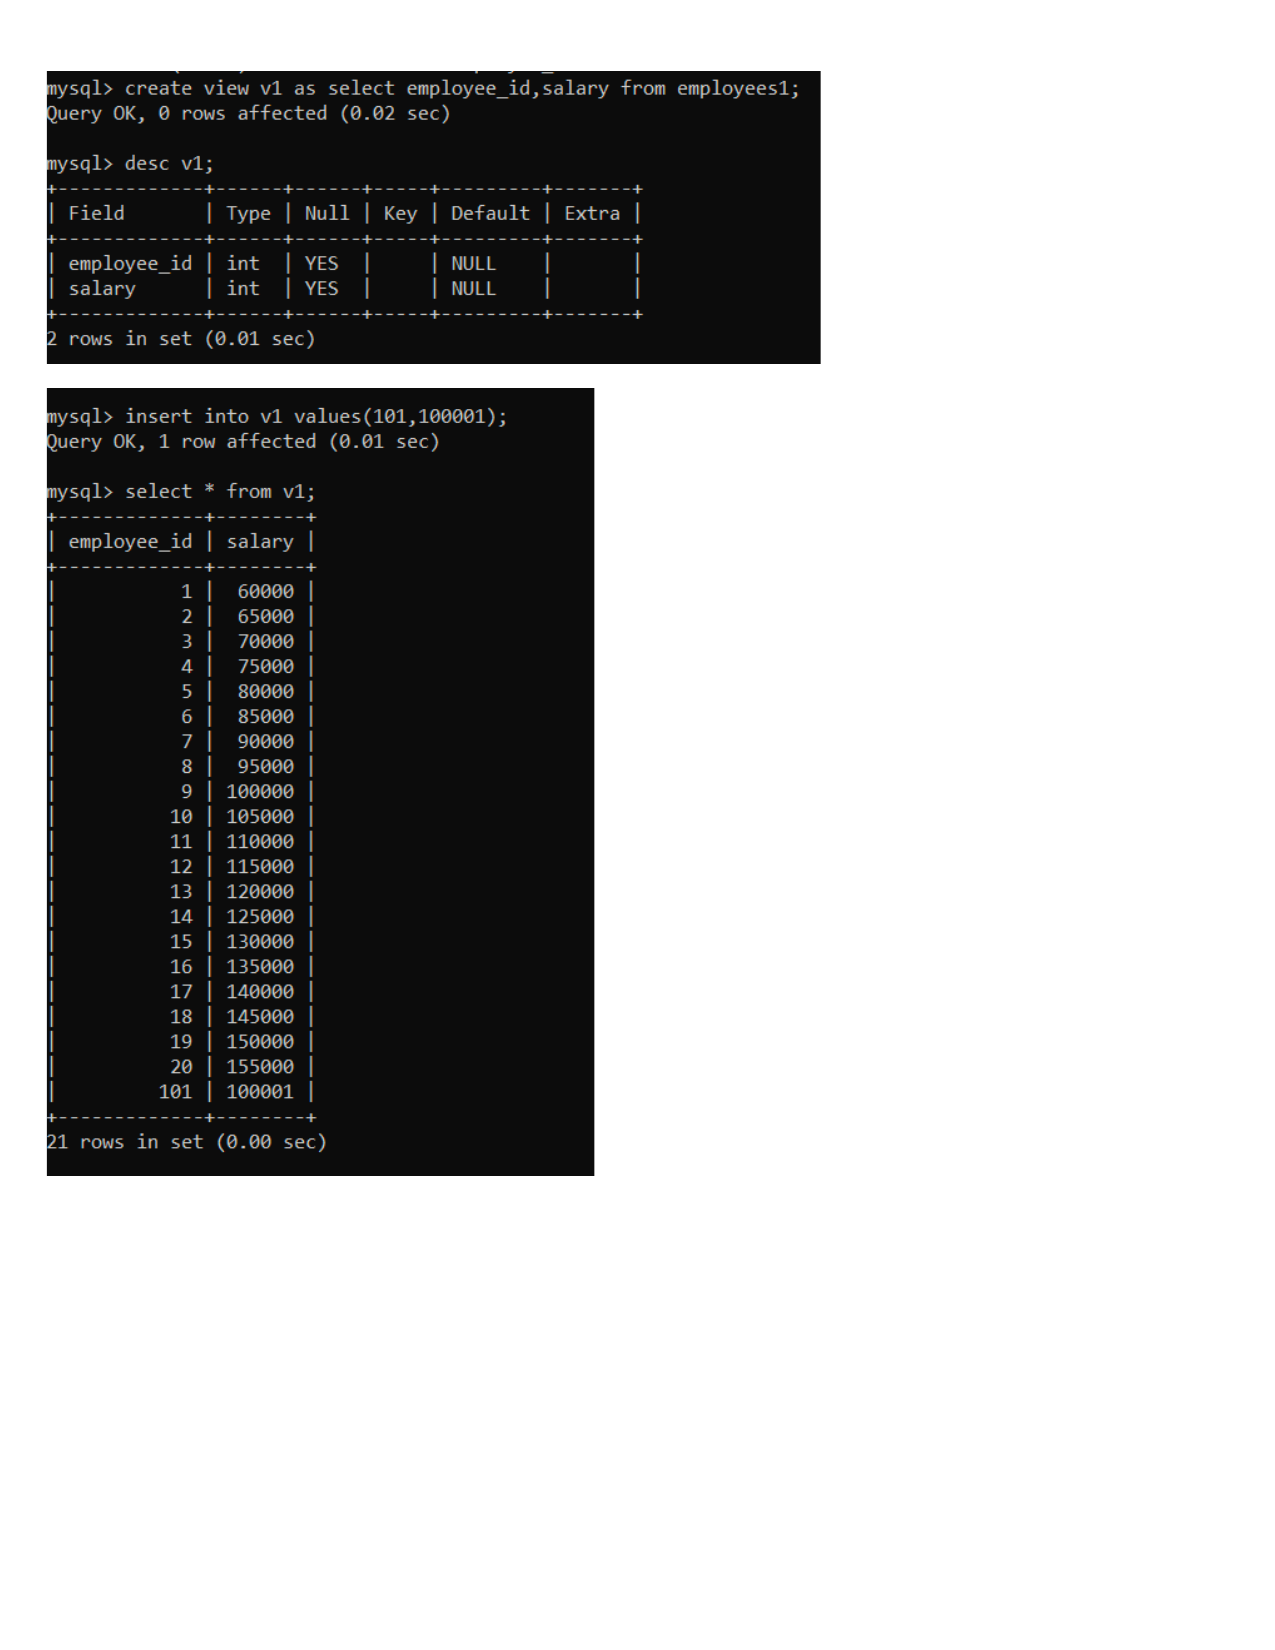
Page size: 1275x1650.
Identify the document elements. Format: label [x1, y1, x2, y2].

picture [46, 71, 821, 364]
picture [46, 388, 595, 1176]
